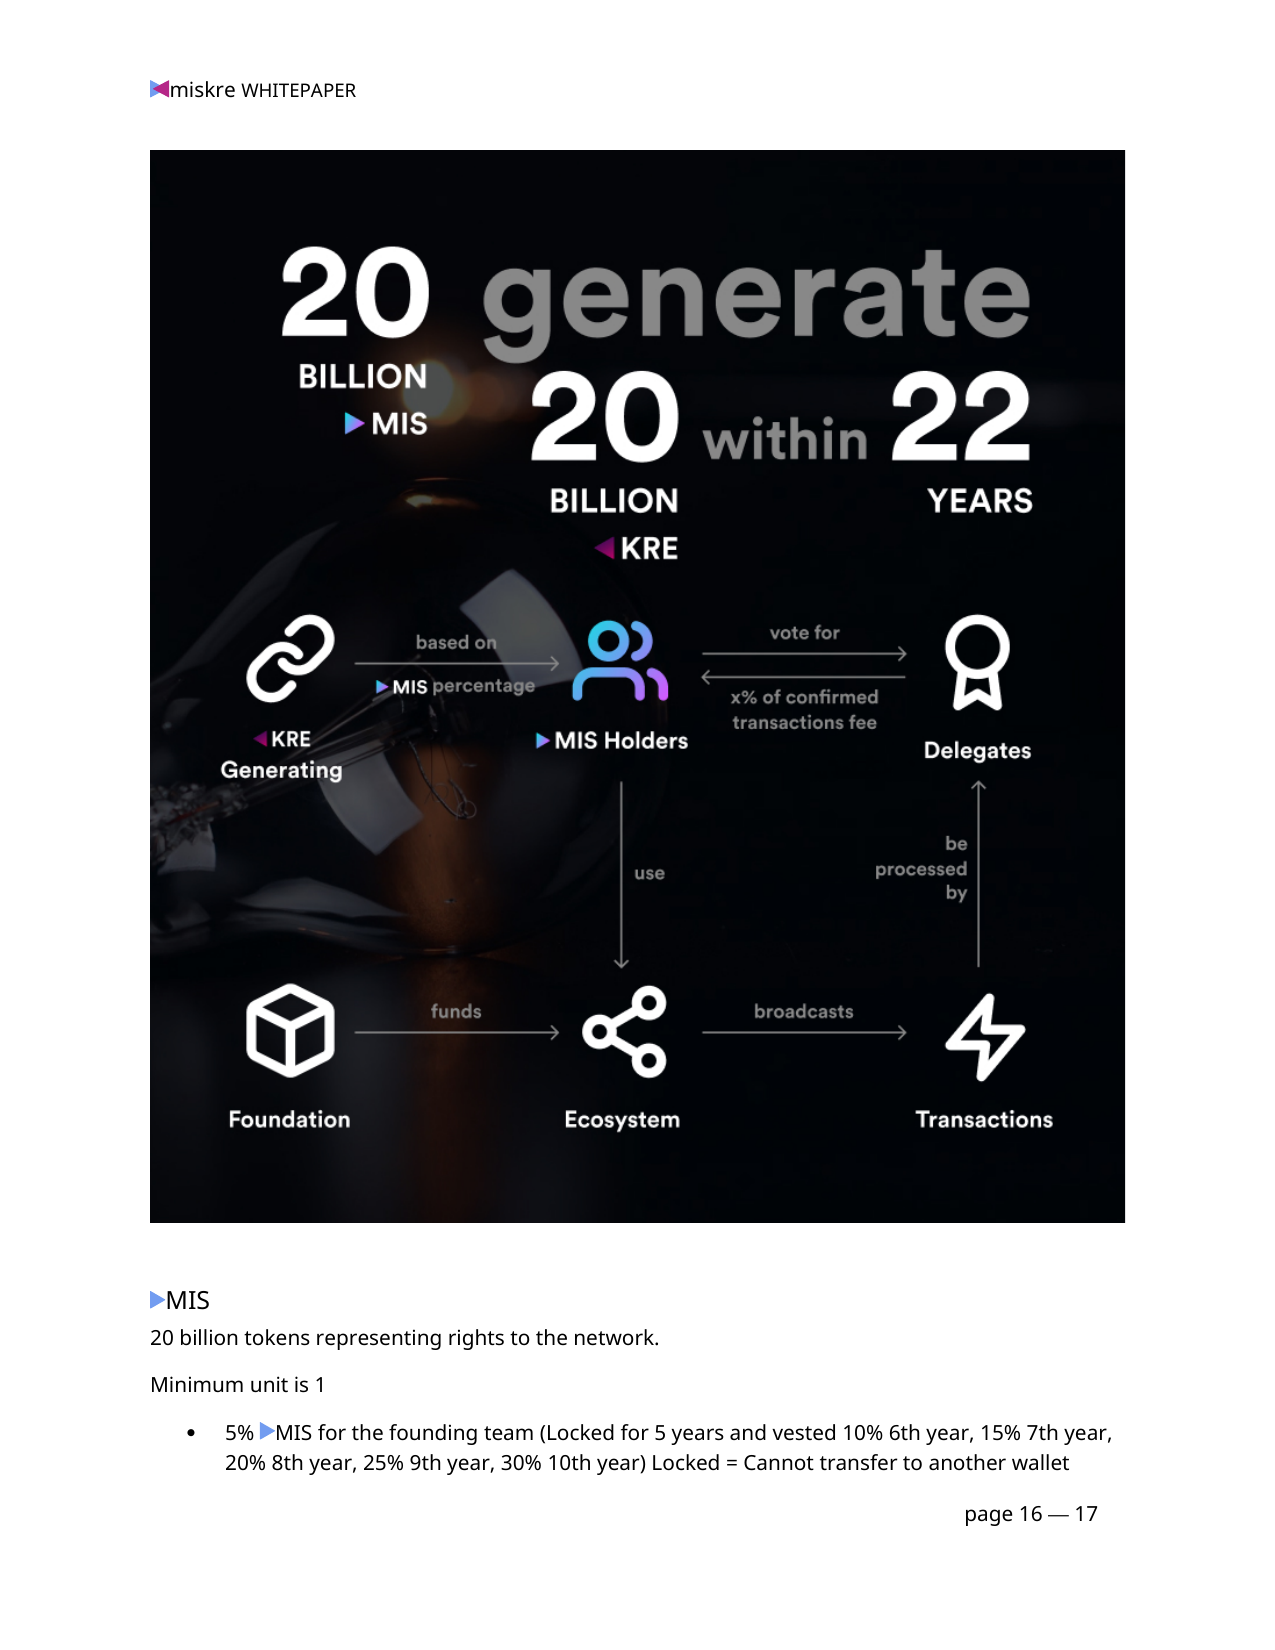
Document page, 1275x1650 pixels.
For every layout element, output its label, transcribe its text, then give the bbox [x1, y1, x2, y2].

text Minimum unit is 1 [150, 1371, 1125, 1399]
list 5% MIS for the founding team (Locked for 5 years and vested 10% 6th year, 15% 7th year, 20% 8th year, 25% 9th year, 30% 10th year) Locked = Cannot transfer to another wallet [187, 1418, 1125, 1477]
text 20 billion tokens representing rights to the network. [150, 1323, 1125, 1352]
subtitle MIS [150, 1282, 1125, 1316]
picture [150, 150, 1125, 1223]
